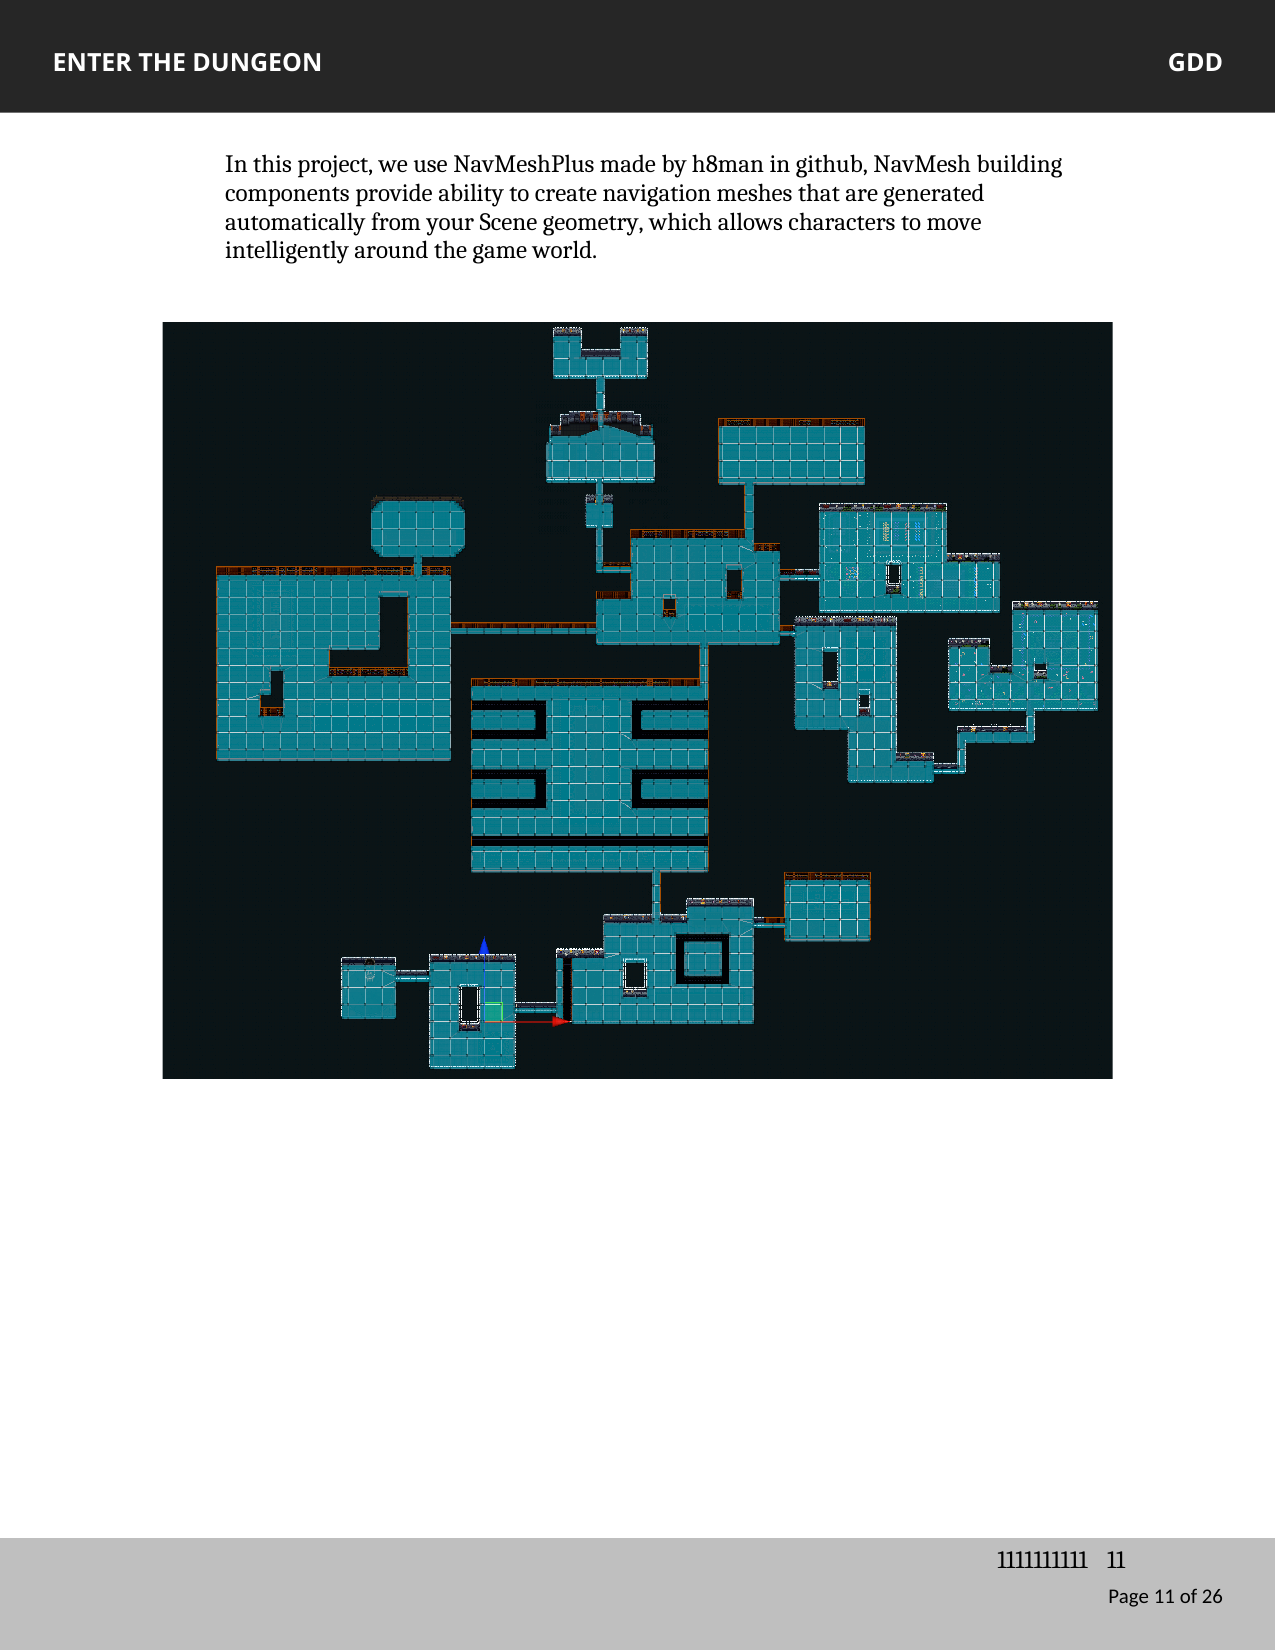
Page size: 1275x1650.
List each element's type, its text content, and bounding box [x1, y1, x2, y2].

picture [162, 322, 1113, 1079]
text In this project, we use NavMeshPlus made by h8man in github, NavMesh building components provide ability to create navigation meshes that are generated automatically from your Scene geometry, which allows characters to move intelligently around the game world. [150, 150, 1125, 265]
